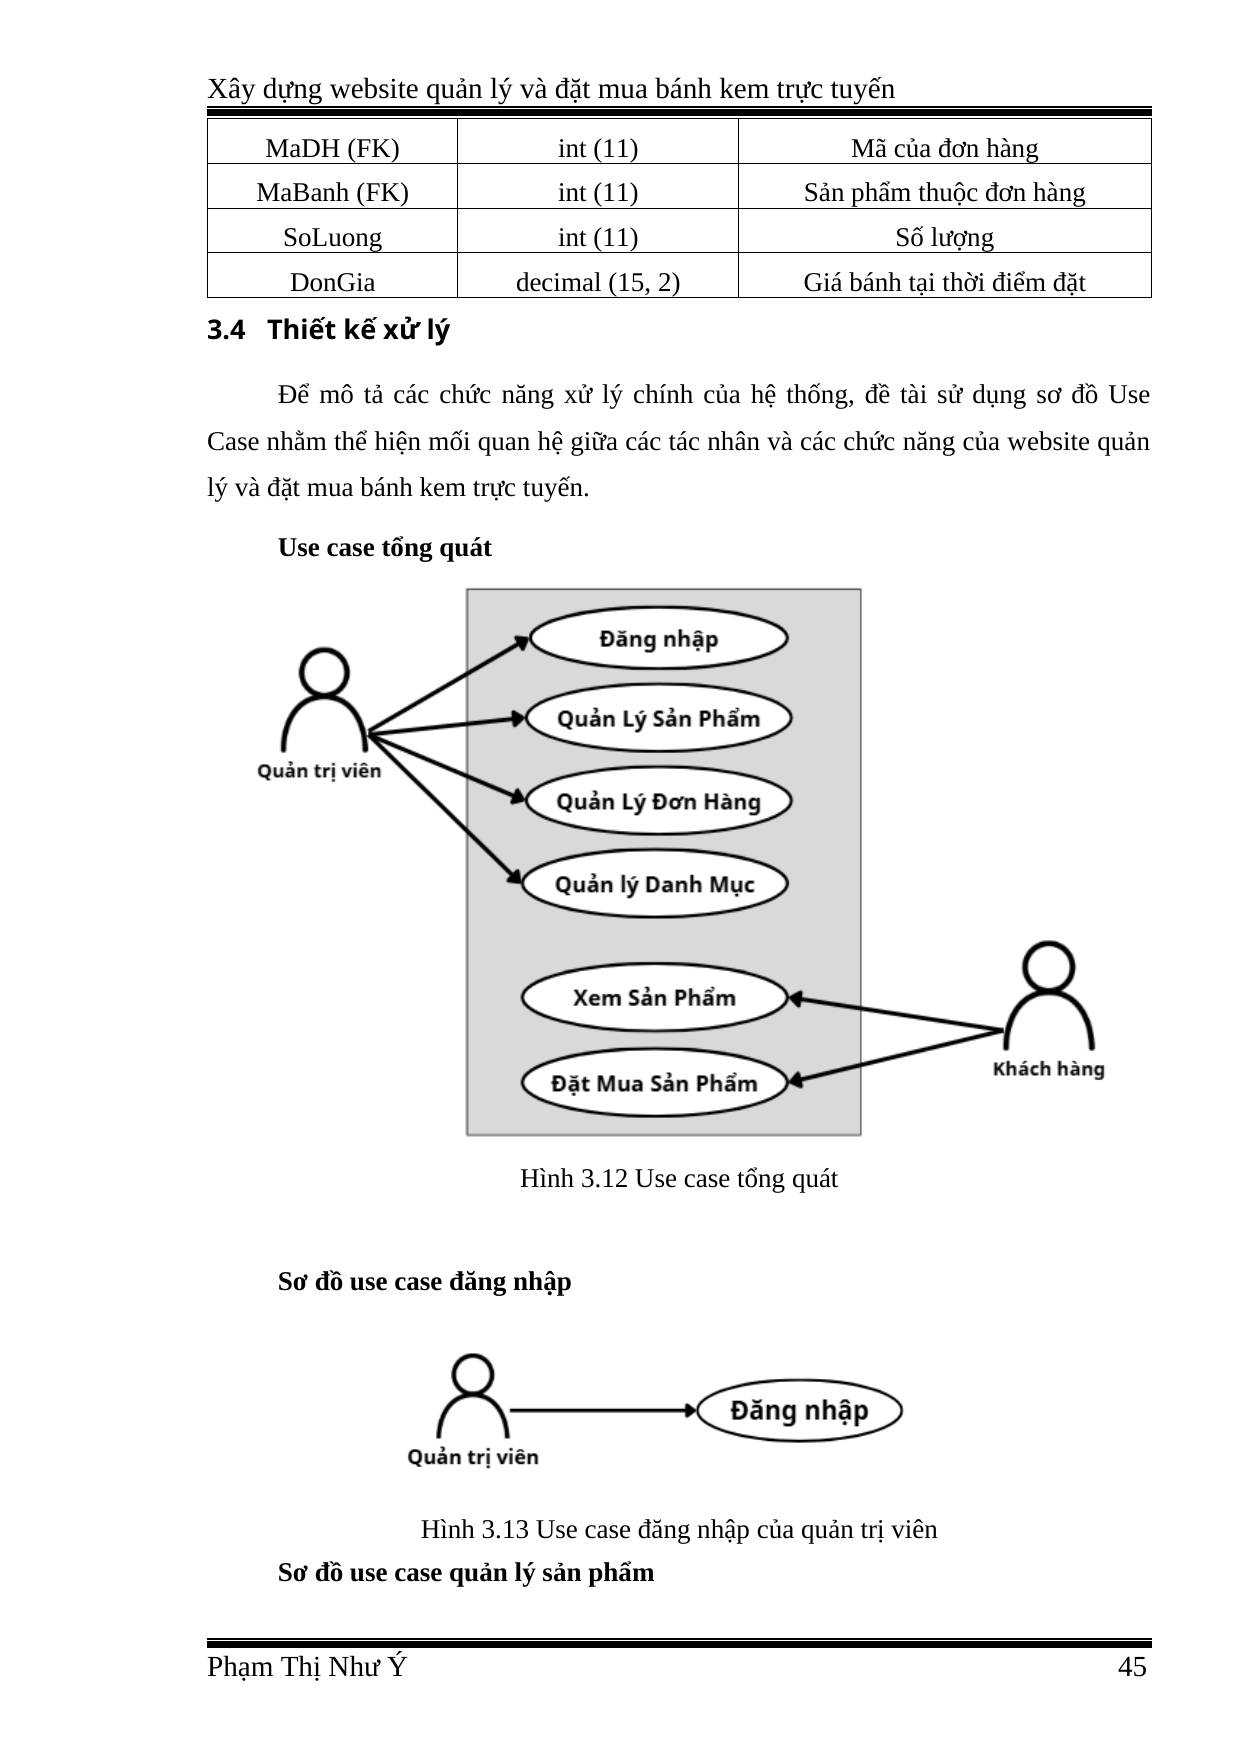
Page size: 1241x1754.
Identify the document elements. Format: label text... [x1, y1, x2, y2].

table_cell Sản phẩm thuộc đơn hàng [739, 164, 1151, 207]
table_cell Giá bánh tại thời điểm đặt [739, 253, 1151, 297]
text Sơ đồ use case quản lý sản phẩm [207, 1556, 1152, 1588]
text Use case tổng quát [207, 531, 1152, 562]
table_cell int (11) [458, 164, 738, 207]
table_cell int (11) [458, 209, 738, 252]
table_cell Mã của đơn hàng [739, 119, 1151, 163]
picture [206, 581, 1152, 1144]
table_cell MaBanh (FK) [208, 164, 457, 207]
table_cell SoLuong [208, 209, 457, 252]
table_cell Số lượng [739, 209, 1151, 252]
subtitle Thiết kế xử lý [207, 310, 1152, 347]
table_cell MaDH (FK) [208, 119, 457, 163]
table_cell int (11) [458, 119, 738, 163]
picture [290, 1324, 1068, 1494]
table_cell DonGia [208, 253, 457, 297]
table_cell decimal (15, 2) [458, 253, 738, 297]
text Sơ đồ use case đăng nhập [207, 1265, 1152, 1296]
text Để mô tả các chức năng xử lý chính của hệ thống, đề tài sử dụng sơ đồ Use Case nhằm thể hiện mối quan hệ giữa các tác nhân và các chức năng của website quản lý và đặt mua bánh kem trực tuyến. [207, 378, 1152, 503]
